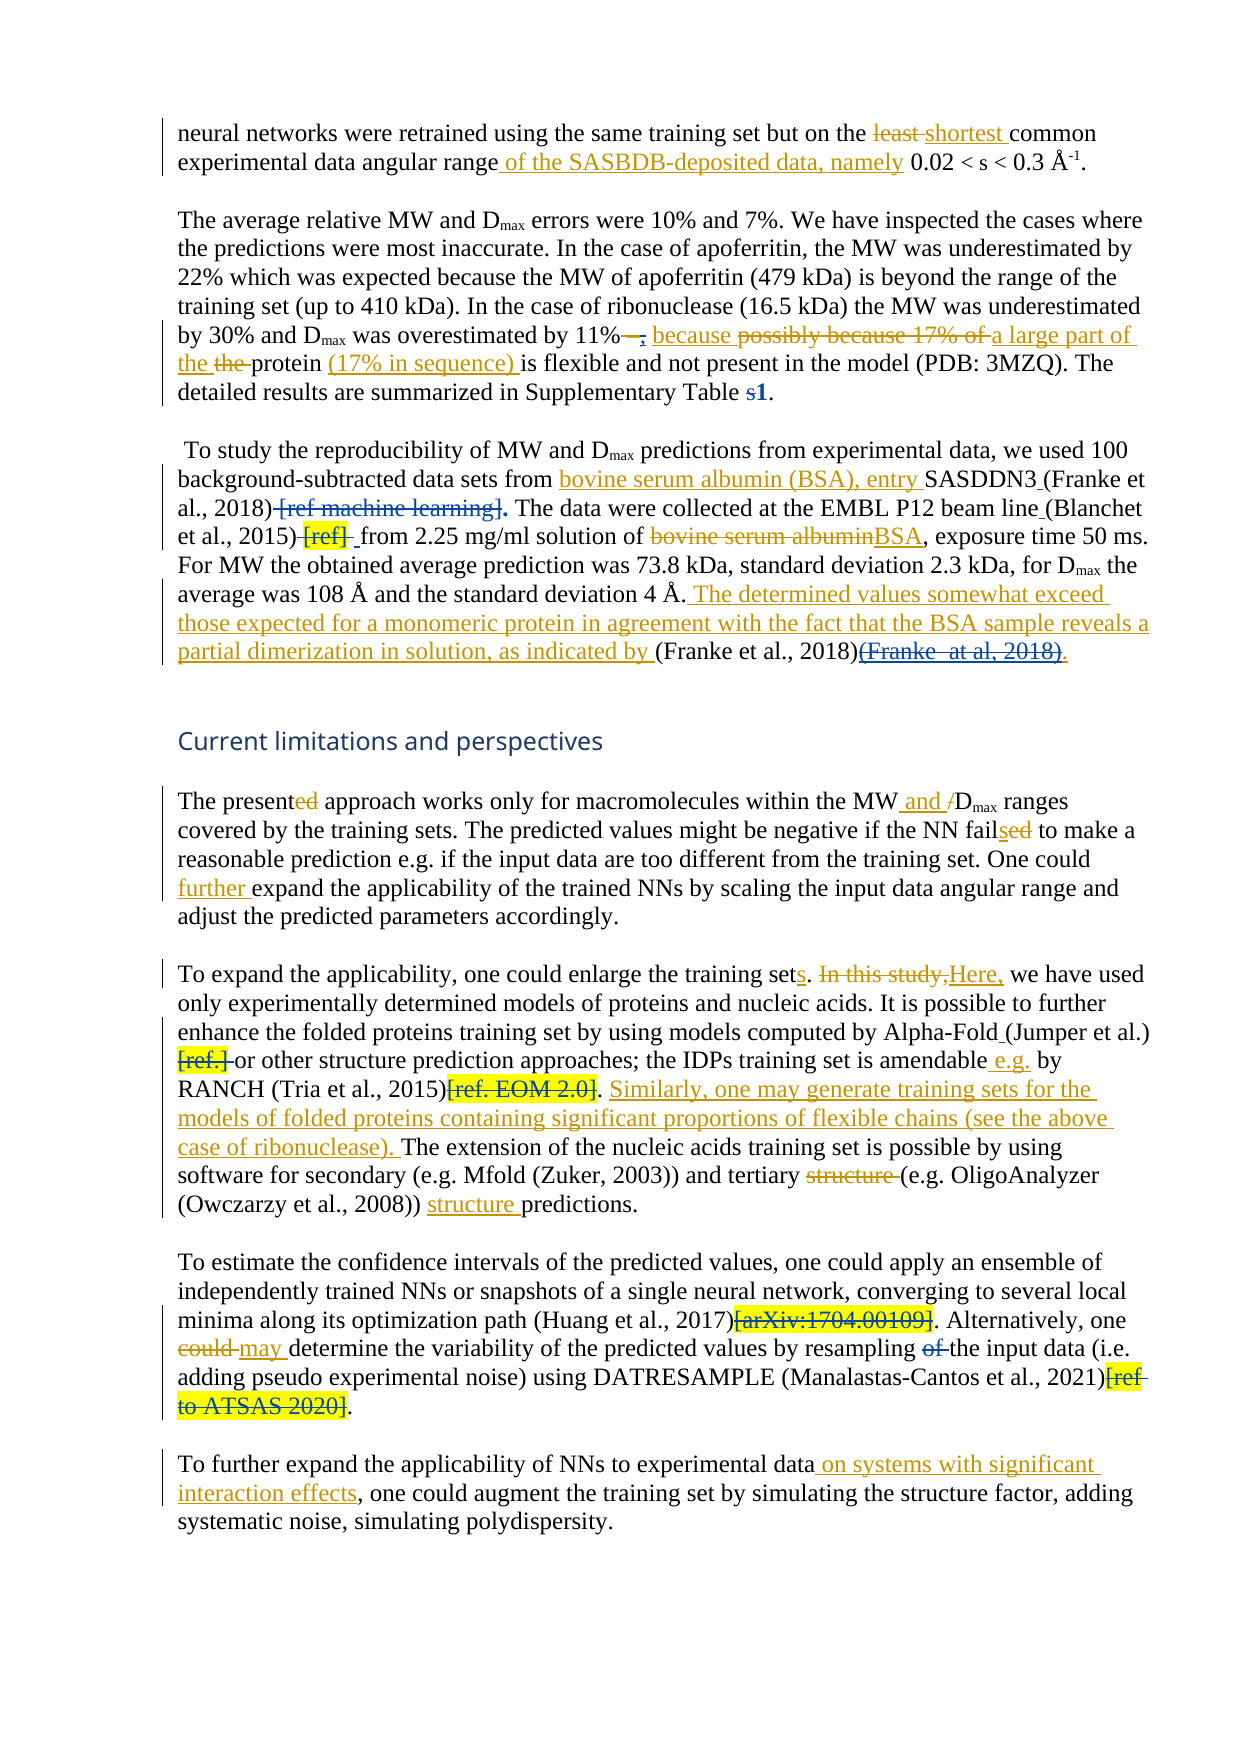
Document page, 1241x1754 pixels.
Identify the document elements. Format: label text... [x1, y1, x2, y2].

subtitle Current limitations and perspectives [177, 723, 1152, 757]
text The average relative MW and Dmax errors were 10% and 7%. We have inspected the cases where the predictions were most inaccurate. In the case of apoferritin, the MW was underestimated by 22% which was expected because the MW of apoferritin (479 kDa) is beyond the range of the training set (up to 410 kDa). In the case of ribonuclease (16.5 kDa) the MW was underestimated by 30% and Dmax was overestimated by 11% protein is flexible and not present in the model (PDB: 3MZQ). The detailed results are summarized in Supplementary Table 1. [177, 205, 1152, 406]
text To estimate the confidence intervals of the predicted values, one could apply an ensemble of independently trained NNs or snapshots of a single neural network, converging to several local minima along its optimization path (Huang et al., 2017). Alternatively, one determine the variability of the predicted values by resampling the input data (i.e. adding pseudo experimental noise) using DATRESAMPLE (Manalastas-Cantos et al., 2021). [177, 1247, 1152, 1420]
text To study the reproducibility of MW and Dmax predictions from experimental data, we used 100 background-subtracted data sets from SASDDN3(Franke et al., 2018). The data were collected at the EMBL P12 beam line(Blanchet et al., 2015)from 2.25 mg/ml solution of , exposure time 50 ms. For MW the obtained average prediction was 73.8 kDa, standard deviation 2.3 kDa, for Dmax the average was 108 Å and the standard deviation 4 Å.(Franke et al., 2018) [177, 435, 1152, 694]
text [177, 118, 1152, 176]
text The present approach works only for macromolecules within the MWDmax ranges covered by the training sets. The predicted values might be negative if the NN fail to make a reasonable prediction e.g. if the input data are too different from the training set. One could expand the applicability of the trained NNs by scaling the input data angular range and adjust the predicted parameters accordingly. [177, 786, 1152, 930]
text To expand the applicability, one could enlarge the training set. we have used only experimentally determined models of proteins and nucleic acids. It is possible to further enhance the folded proteins training set by using models computed by Alpha-Fold(Jumper et al.) or other structure prediction approaches; the IDPs training set is amendable by RANCH (Tria et al., 2015). The extension of the nucleic acids training set is possible by using software for secondary (e.g. Mfold (Zuker, 2003)) and tertiary (e.g. OligoAnalyzer (Owczarzy et al., 2008)) predictions. [177, 959, 1152, 1218]
text To further expand the applicability of NNs to experimental data, one could augment the training set by simulating the structure factor, adding systematic noise, simulating polydispersity. [177, 1449, 1152, 1535]
